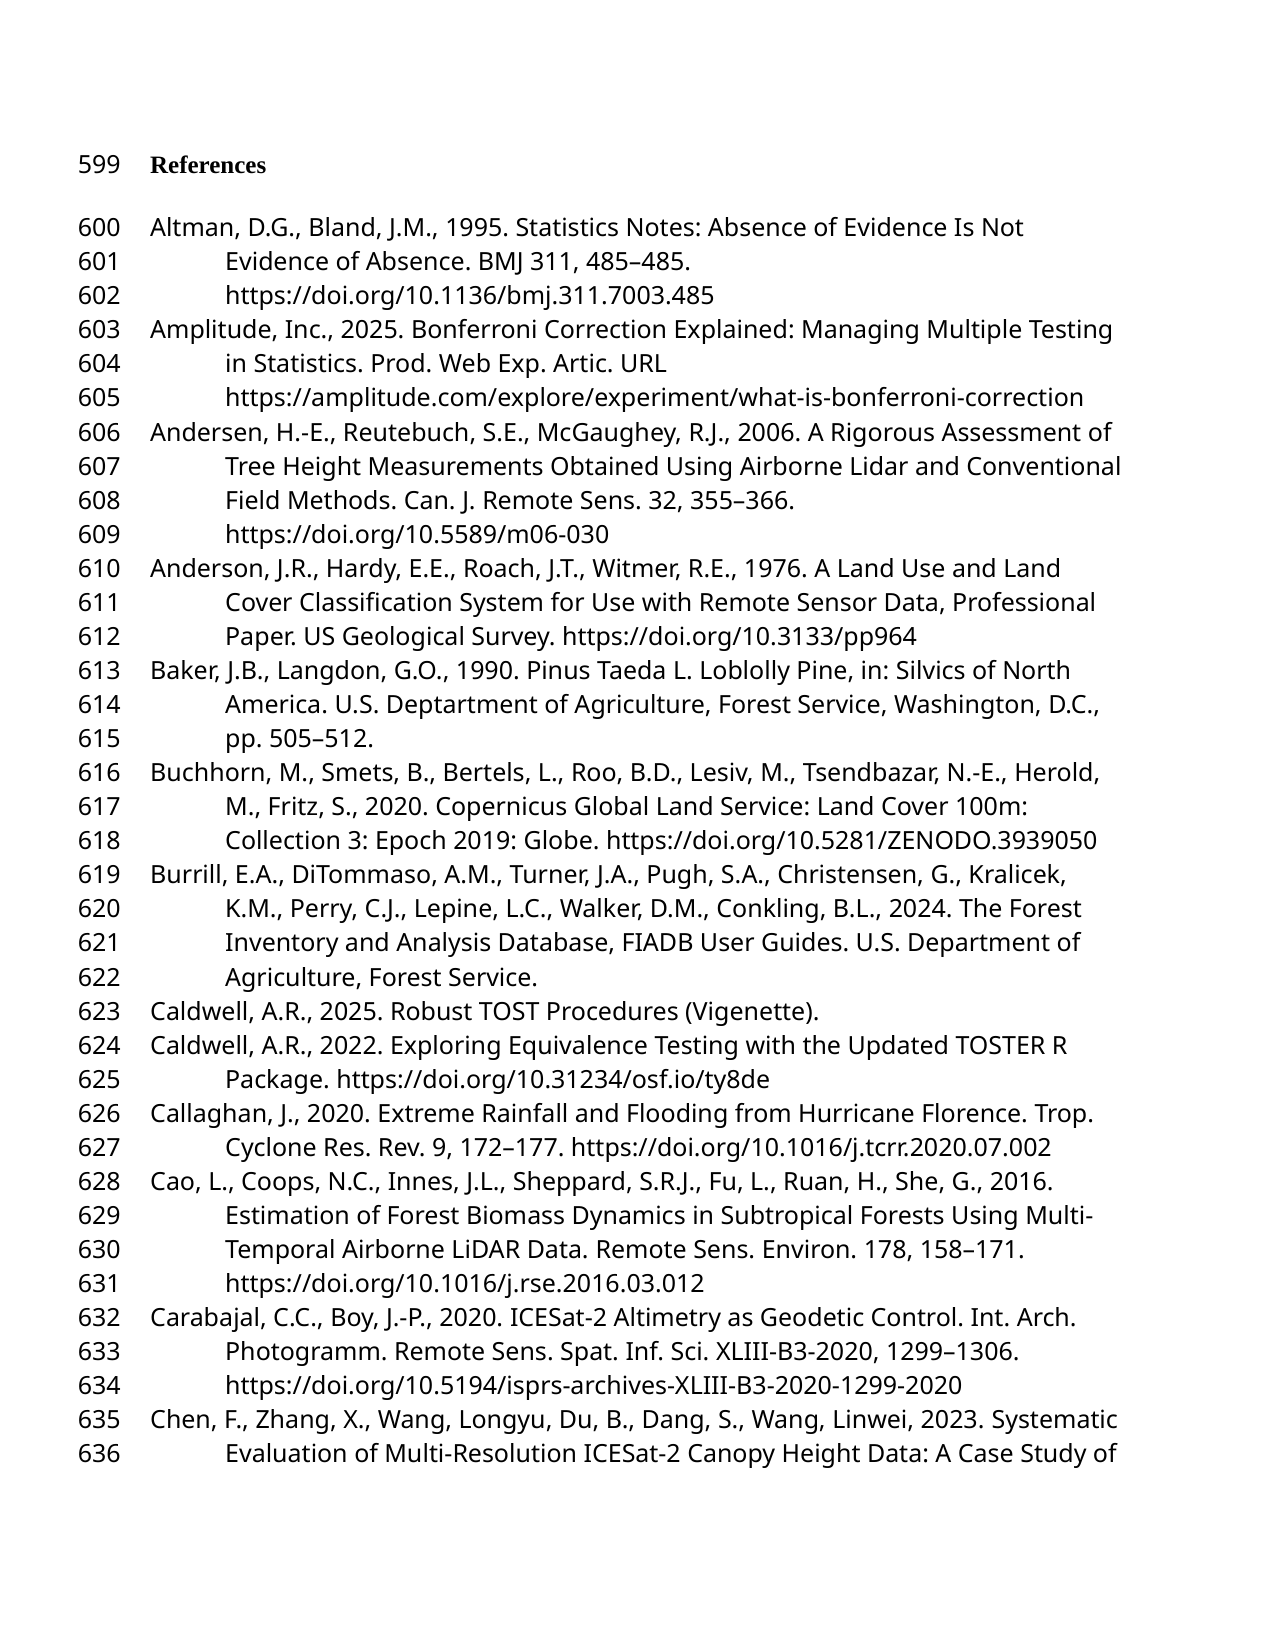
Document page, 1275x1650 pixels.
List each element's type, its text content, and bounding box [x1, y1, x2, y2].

text References [150, 150, 1125, 179]
text Burrill, E.A., DiTommaso, A.M., Turner, J.A., Pugh, S.A., Christensen, G., Kralicek, K.M., Perry, C.J., Lepine, L.C., Walker, D.M., Conkling, B.L., 2024. The Forest Inventory and Analysis Database, FIADB User Guides. U.S. Department of Agriculture, Forest Service. [150, 857, 1125, 993]
text Caldwell, A.R., 2022. Exploring Equivalence Testing with the Updated TOSTER R Package. https://doi.org/10.31234/osf.io/ty8de [150, 1027, 1125, 1095]
text Baker, J.B., Langdon, G.O., 1990. Pinus Taeda L. Loblolly Pine, in: Silvics of North America. U.S. Deptartment of Agriculture, Forest Service, Washington, D.C., pp. 505–512. [150, 653, 1125, 755]
text Buchhorn, M., Smets, B., Bertels, L., Roo, B.D., Lesiv, M., Tsendbazar, N.-E., Herold, M., Fritz, S., 2020. Copernicus Global Land Service: Land Cover 100m: Collection 3: Epoch 2019: Globe. https://doi.org/10.5281/ZENODO.3939050 [150, 755, 1125, 857]
text Caldwell, A.R., 2025. Robust TOST Procedures (Vigenette). [150, 993, 1125, 1027]
text Anderson, J.R., Hardy, E.E., Roach, J.T., Witmer, R.E., 1976. A Land Use and Land Cover Classification System for Use with Remote Sensor Data, Professional Paper. US Geological Survey. https://doi.org/10.3133/pp964 [150, 550, 1125, 653]
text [150, 1402, 1125, 1470]
text Carabajal, C.C., Boy, J.-P., 2020. ICESat-2 Altimetry as Geodetic Control. Int. Arch. Photogramm. Remote Sens. Spat. Inf. Sci. XLIII-B3-2020, 1299–1306. https://doi.org/10.5194/isprs-archives-XLIII-B3-2020-1299-2020 [150, 1300, 1125, 1402]
text Andersen, H.-E., Reutebuch, S.E., McGaughey, R.J., 2006. A Rigorous Assessment of Tree Height Measurements Obtained Using Airborne Lidar and Conventional Field Methods. Can. J. Remote Sens. 32, 355–366. https://doi.org/10.5589/m06-030 [150, 414, 1125, 550]
text Cao, L., Coops, N.C., Innes, J.L., Sheppard, S.R.J., Fu, L., Ruan, H., She, G., 2016. Estimation of Forest Biomass Dynamics in Subtropical Forests Using Multi-Temporal Airborne LiDAR Data. Remote Sens. Environ. 178, 158–171. https://doi.org/10.1016/j.rse.2016.03.012 [150, 1163, 1125, 1300]
text Callaghan, J., 2020. Extreme Rainfall and Flooding from Hurricane Florence. Trop. Cyclone Res. Rev. 9, 172–177. https://doi.org/10.1016/j.tcrr.2020.07.002 [150, 1095, 1125, 1163]
text Altman, D.G., Bland, J.M., 1995. Statistics Notes: Absence of Evidence Is Not Evidence of Absence. BMJ 311, 485–485. https://doi.org/10.1136/bmj.311.7003.485 [150, 210, 1125, 312]
text Amplitude, Inc., 2025. Bonferroni Correction Explained: Managing Multiple Testing in Statistics. Prod. Web Exp. Artic. URL https://amplitude.com/explore/experiment/what-is-bonferroni-correction [150, 312, 1125, 414]
